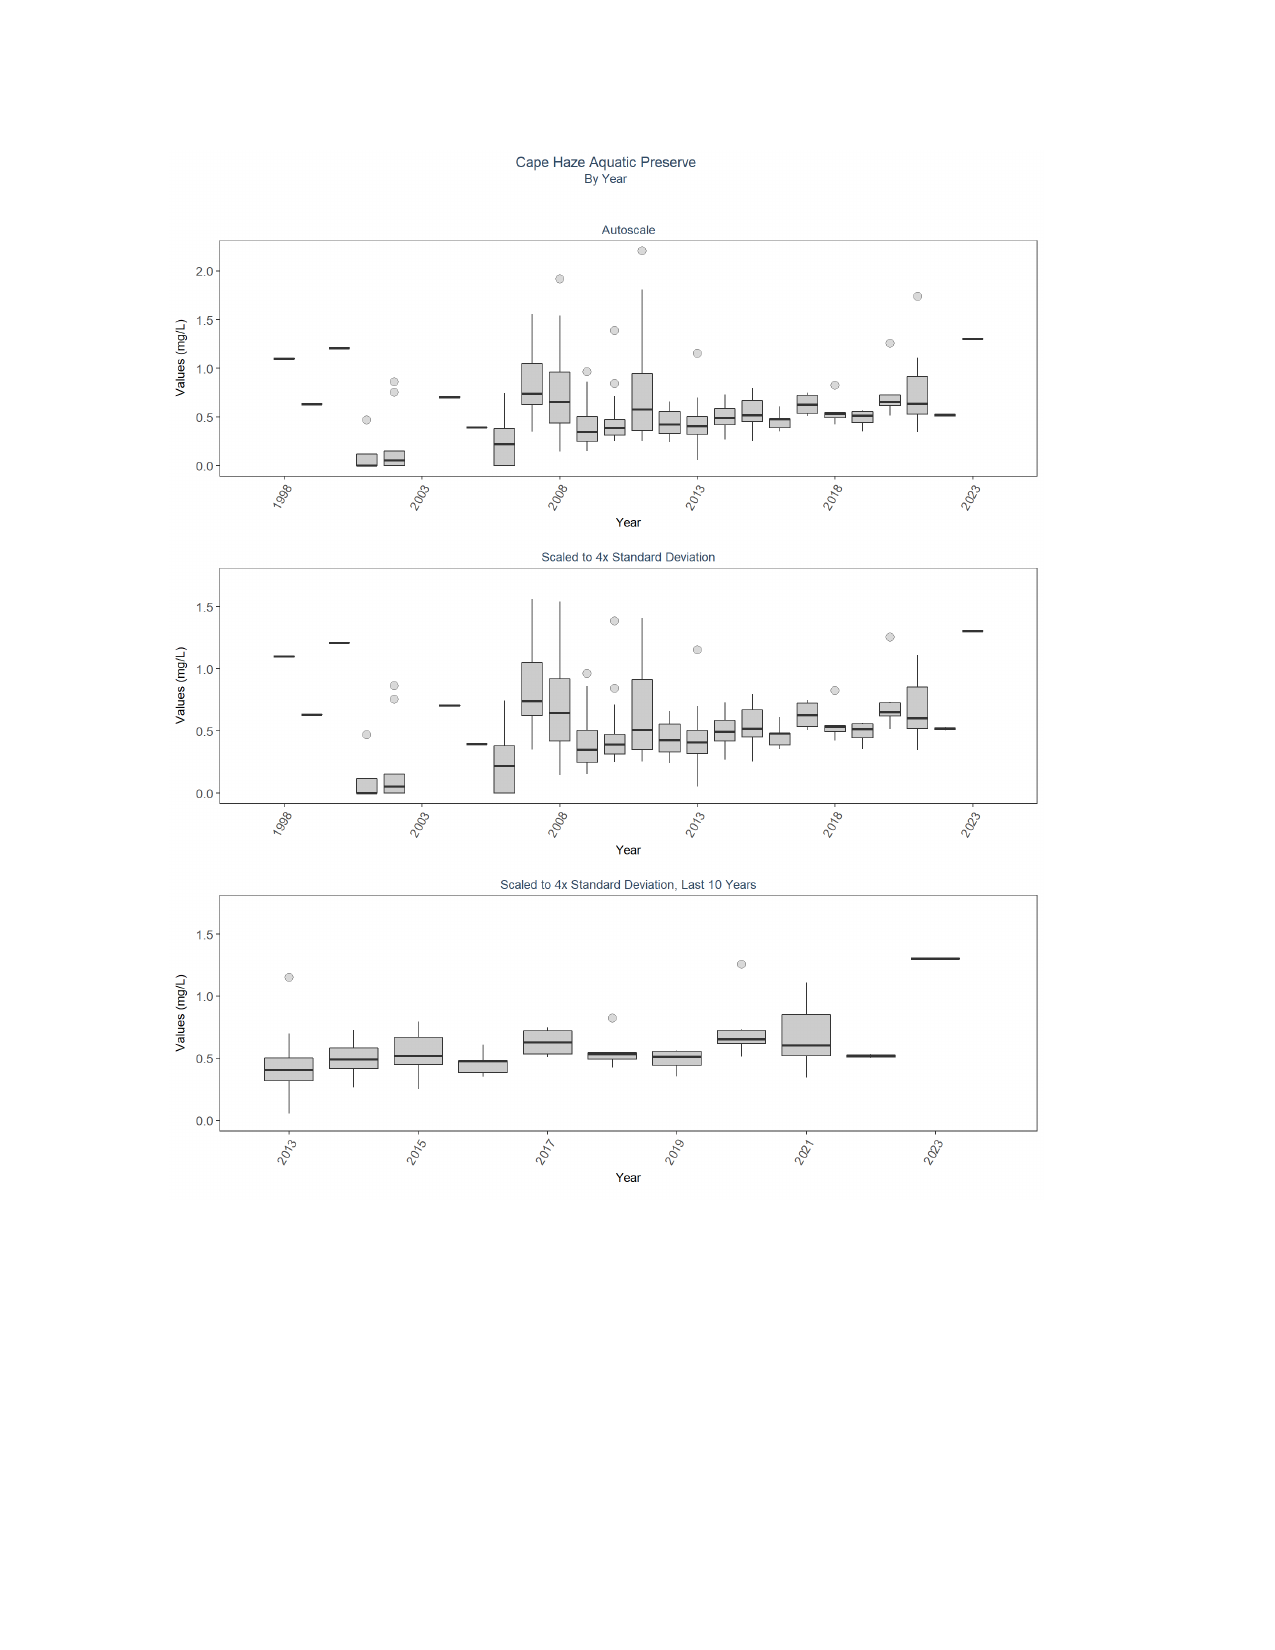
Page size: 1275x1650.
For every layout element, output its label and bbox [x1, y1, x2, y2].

picture [168, 150, 1044, 1200]
